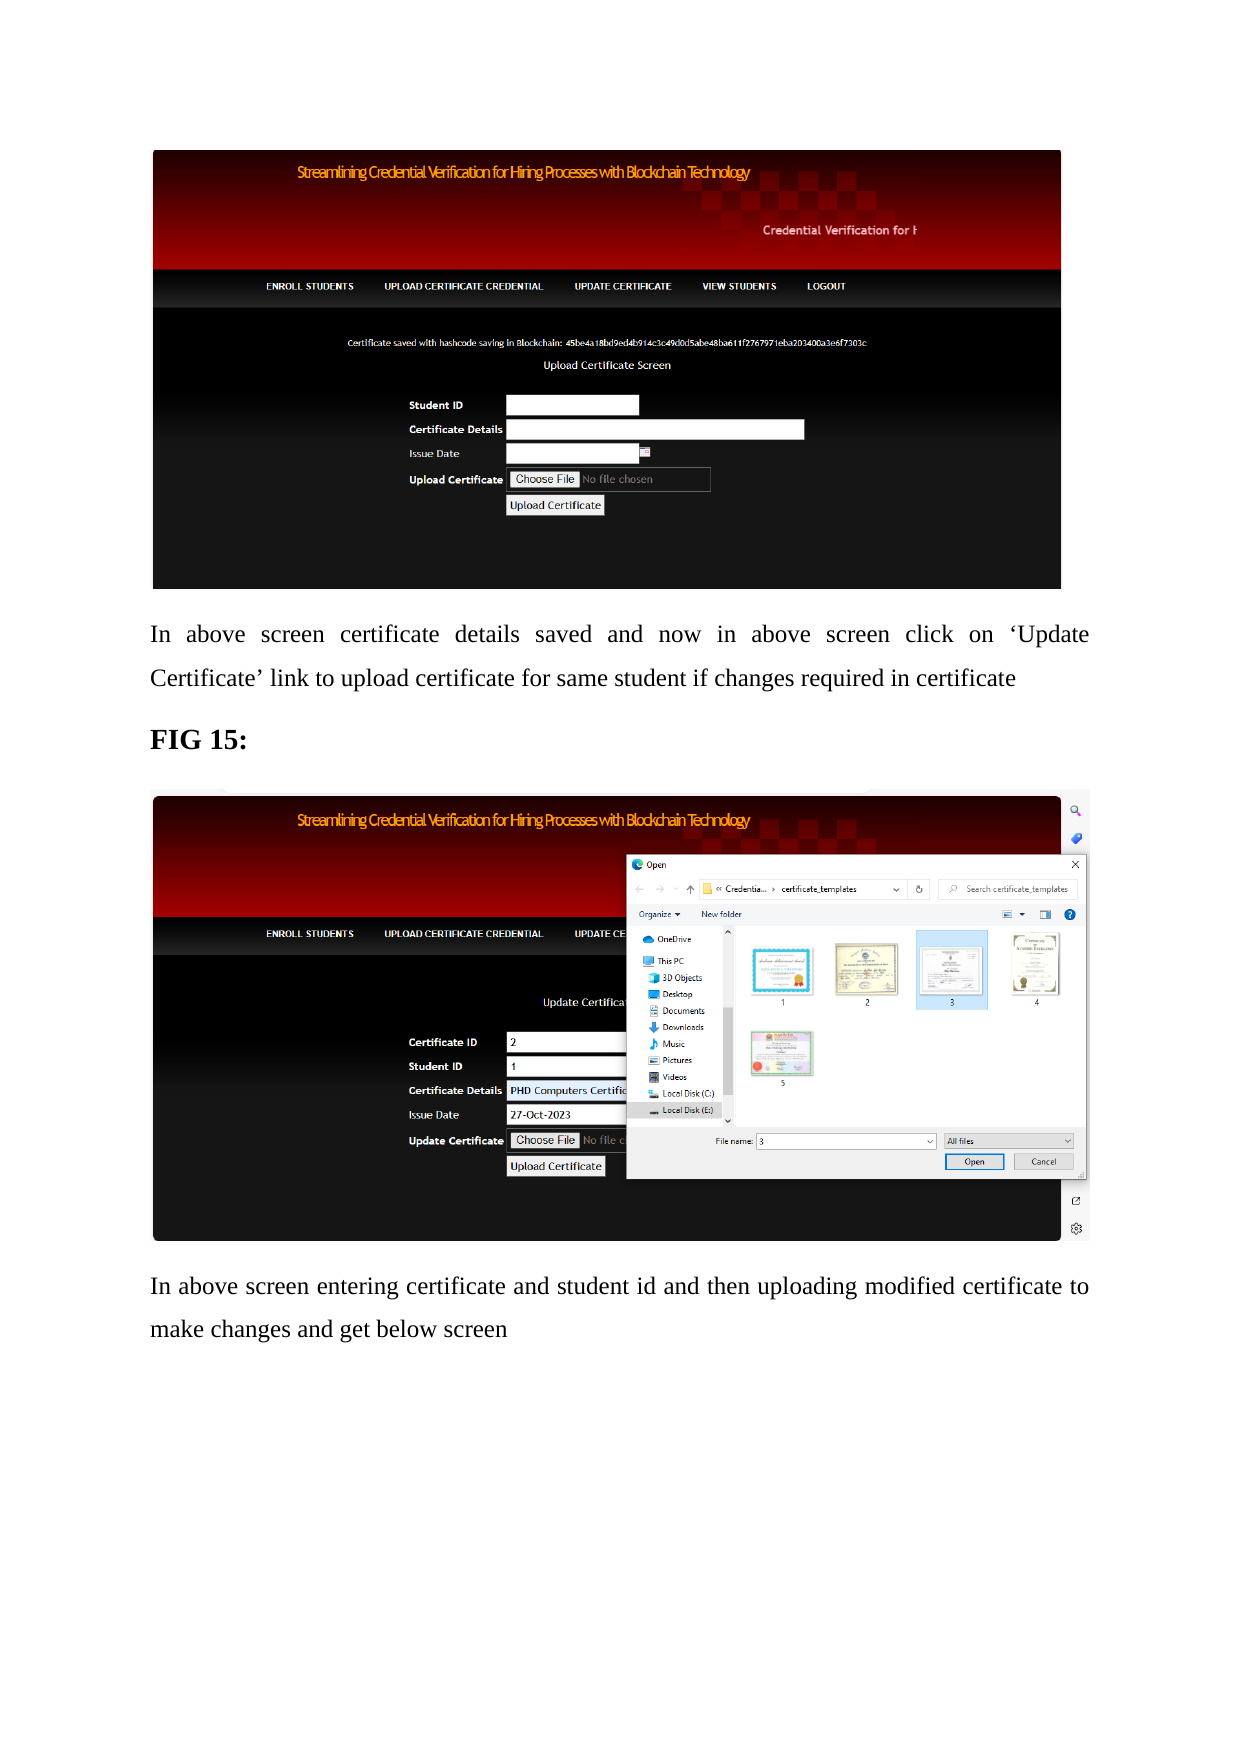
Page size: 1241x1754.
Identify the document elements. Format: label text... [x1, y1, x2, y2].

text In above screen entering certificate and student id and then uploading modified certificate to make changes and get below screen [150, 1271, 1090, 1343]
text In above screen certificate details saved and now in above screen click on ‘Update Certificate’ link to upload certificate for same student if changes required in certificate [150, 619, 1090, 691]
picture [150, 150, 1063, 589]
text FIG 15: [150, 722, 1090, 756]
picture [150, 789, 1090, 1241]
